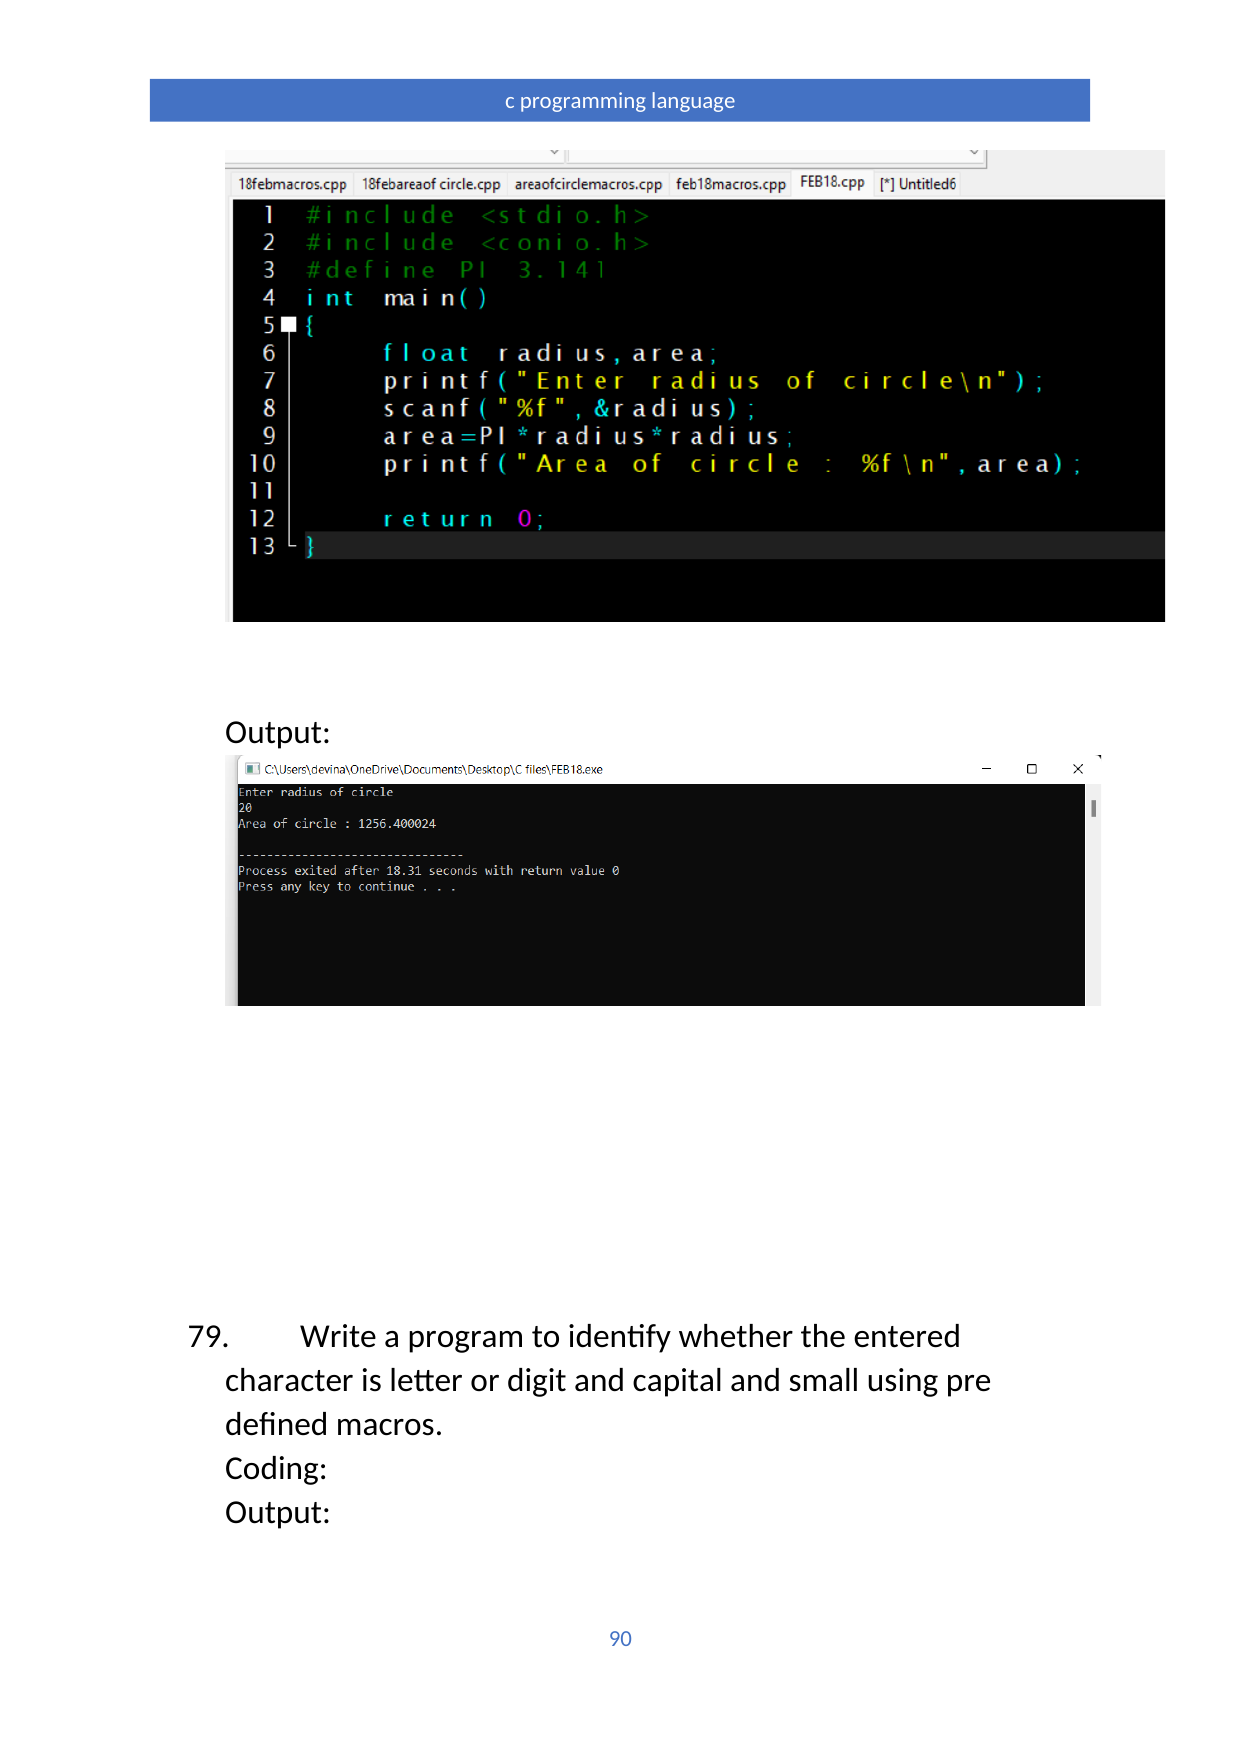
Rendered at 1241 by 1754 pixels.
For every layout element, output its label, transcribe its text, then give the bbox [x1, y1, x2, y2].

list Write a program to identify whether the entered character is letter or digit and capital and small using pre defined macros. [187, 1315, 1090, 1444]
list Coding: [225, 1447, 1090, 1488]
list Output: [225, 712, 1090, 752]
picture [225, 150, 1166, 622]
list Output: [225, 1491, 1090, 1532]
picture [225, 755, 1102, 1006]
